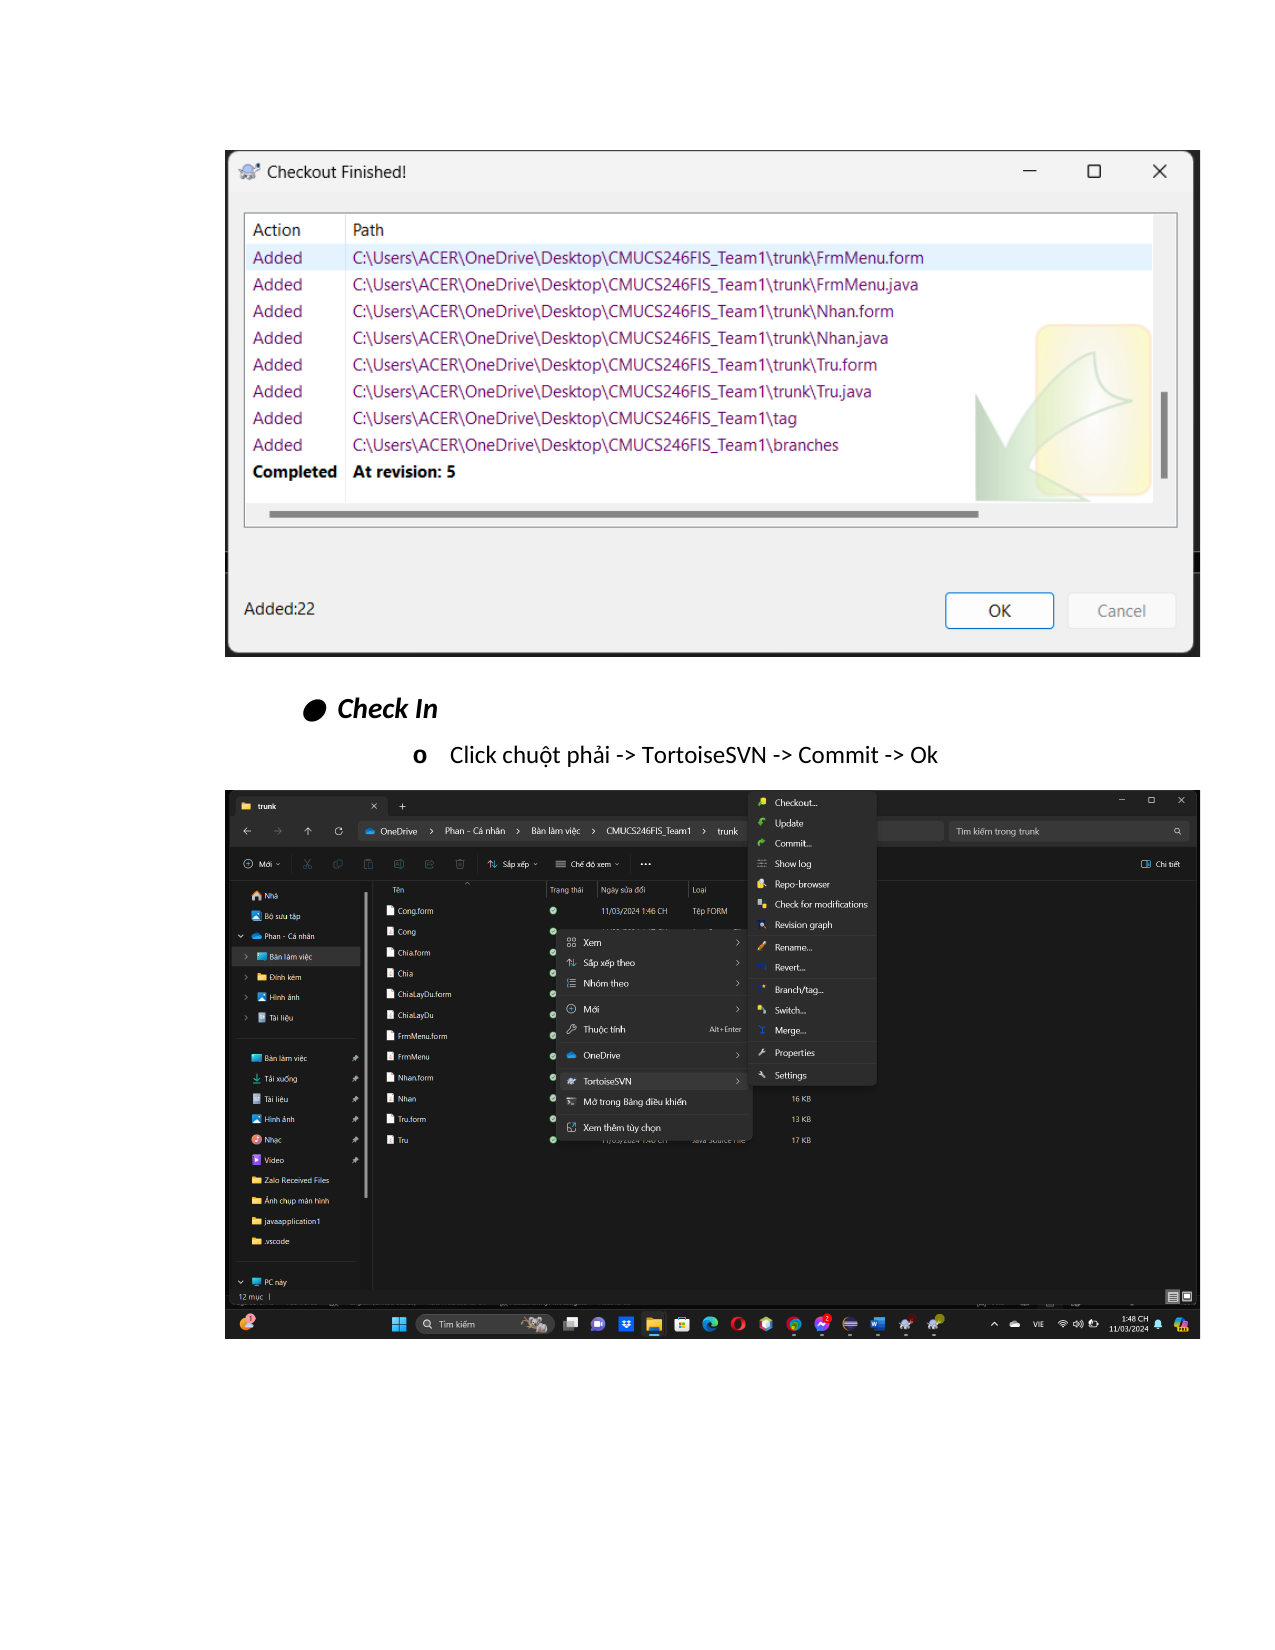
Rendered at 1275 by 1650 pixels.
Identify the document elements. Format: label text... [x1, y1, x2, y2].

picture [225, 150, 1200, 657]
list Click chuột phải -> TortoiseSVN -> Commit -> Ok [412, 740, 1125, 771]
picture [225, 790, 1200, 1339]
list Check In [300, 675, 1125, 735]
